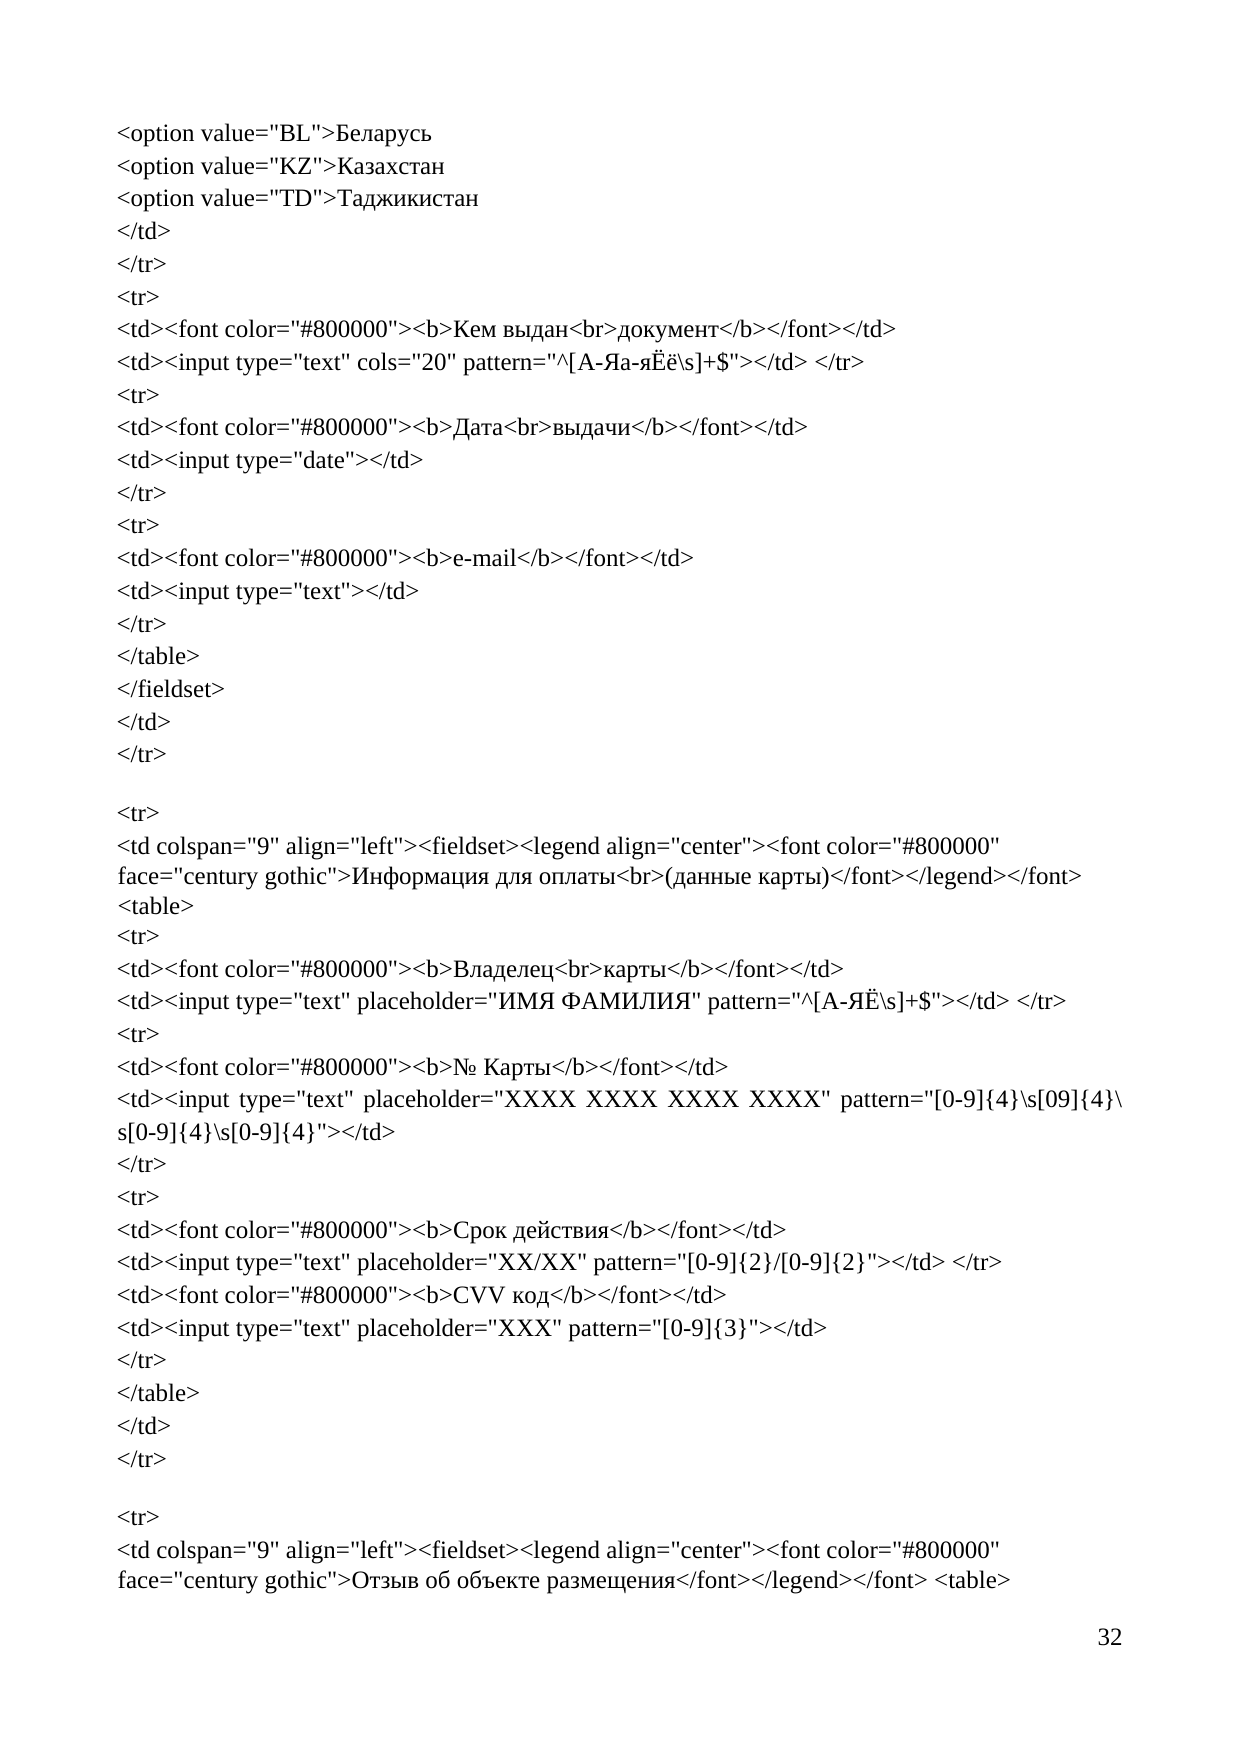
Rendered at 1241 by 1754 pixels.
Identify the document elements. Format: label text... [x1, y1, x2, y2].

text <option value="KZ">Казахстан [116, 151, 1123, 179]
text <option value="BL">Беларусь [116, 118, 1123, 147]
text </tr> [116, 1149, 1123, 1178]
text <tr> [116, 921, 1123, 950]
text <td><font color="#800000"><b>Срок действия</b></font></td> [116, 1215, 1123, 1243]
text <tr> [116, 511, 1123, 539]
text <td><input type="text" cols="20" pattern="^[А-Яа-яЁё\s]+$"></td> </tr> [116, 347, 866, 376]
text <td><input type="text" placeholder="XXXX XXXX XXXX XXXX" pattern="[0-9]{4}\s[09]{4}\s[0-9]{4}\s[0-9]{4}"></td> [116, 1084, 1123, 1145]
text </tr> [116, 609, 1123, 637]
text <td><font color="#800000"><b>CVV код</b></font></td> [116, 1280, 1123, 1309]
text <td><font color="#800000"><b>Кем выдан<br>документ</b></font></td> [116, 314, 1123, 343]
text <td><input type="text" placeholder="ИМЯ ФАМИЛИЯ" pattern="^[А-ЯЁ\s]+$"></td> </tr> [116, 986, 1068, 1015]
text </tr> [116, 1346, 1123, 1374]
text <tr> [116, 1182, 1123, 1211]
text <td><font color="#800000"><b>e-mail</b></font></td> [116, 543, 1123, 572]
text <td><input type="text" placeholder="XXX" pattern="[0-9]{3}"></td> [116, 1313, 1123, 1342]
text </table> [116, 641, 1123, 670]
text <tr> [116, 798, 1123, 827]
text <td><input type="date"></td> [116, 445, 1123, 474]
text <tr> [116, 380, 1123, 408]
text </tr> [116, 1444, 1123, 1472]
text <td><font color="#800000"><b>№ Карты</b></font></td> [116, 1052, 1123, 1081]
text </td> [116, 216, 1123, 245]
text <tr> [116, 282, 1123, 310]
text </td> [116, 707, 1123, 736]
text </tr> [116, 478, 1123, 507]
text <td><font color="#800000"><b>Дата<br>выдачи</b></font></td> [116, 412, 1123, 441]
text </tr> [116, 249, 1123, 278]
text </table> [116, 1378, 1123, 1407]
text <td><font color="#800000"><b>Владелец<br>карты</b></font></td> [116, 954, 1123, 982]
text <td colspan="9" align="left"><fieldset><legend align="center"><font color="#800000" face="century gothic">Информация для оплаты<br>(данные карты)</font></legend></font> <table> [116, 831, 1123, 919]
text <tr> [116, 1502, 1123, 1531]
text <td colspan="9" align="left"><fieldset><legend align="center"><font color="#800000" face="century gothic">Отзыв об объекте размещения</font></legend></font> <table> [116, 1535, 1011, 1594]
text <option value="TD">Таджикистан [116, 183, 1123, 212]
text </td> [116, 1411, 1123, 1440]
text <tr> [116, 1019, 1123, 1048]
text </tr> [116, 739, 1123, 768]
text <td><input type="text" placeholder="XX/XX" pattern="[0-9]{2}/[0-9]{2}"></td> </tr> [116, 1247, 1004, 1276]
text <td><input type="text"></td> [116, 576, 1123, 605]
text </fieldset> [116, 674, 1123, 703]
